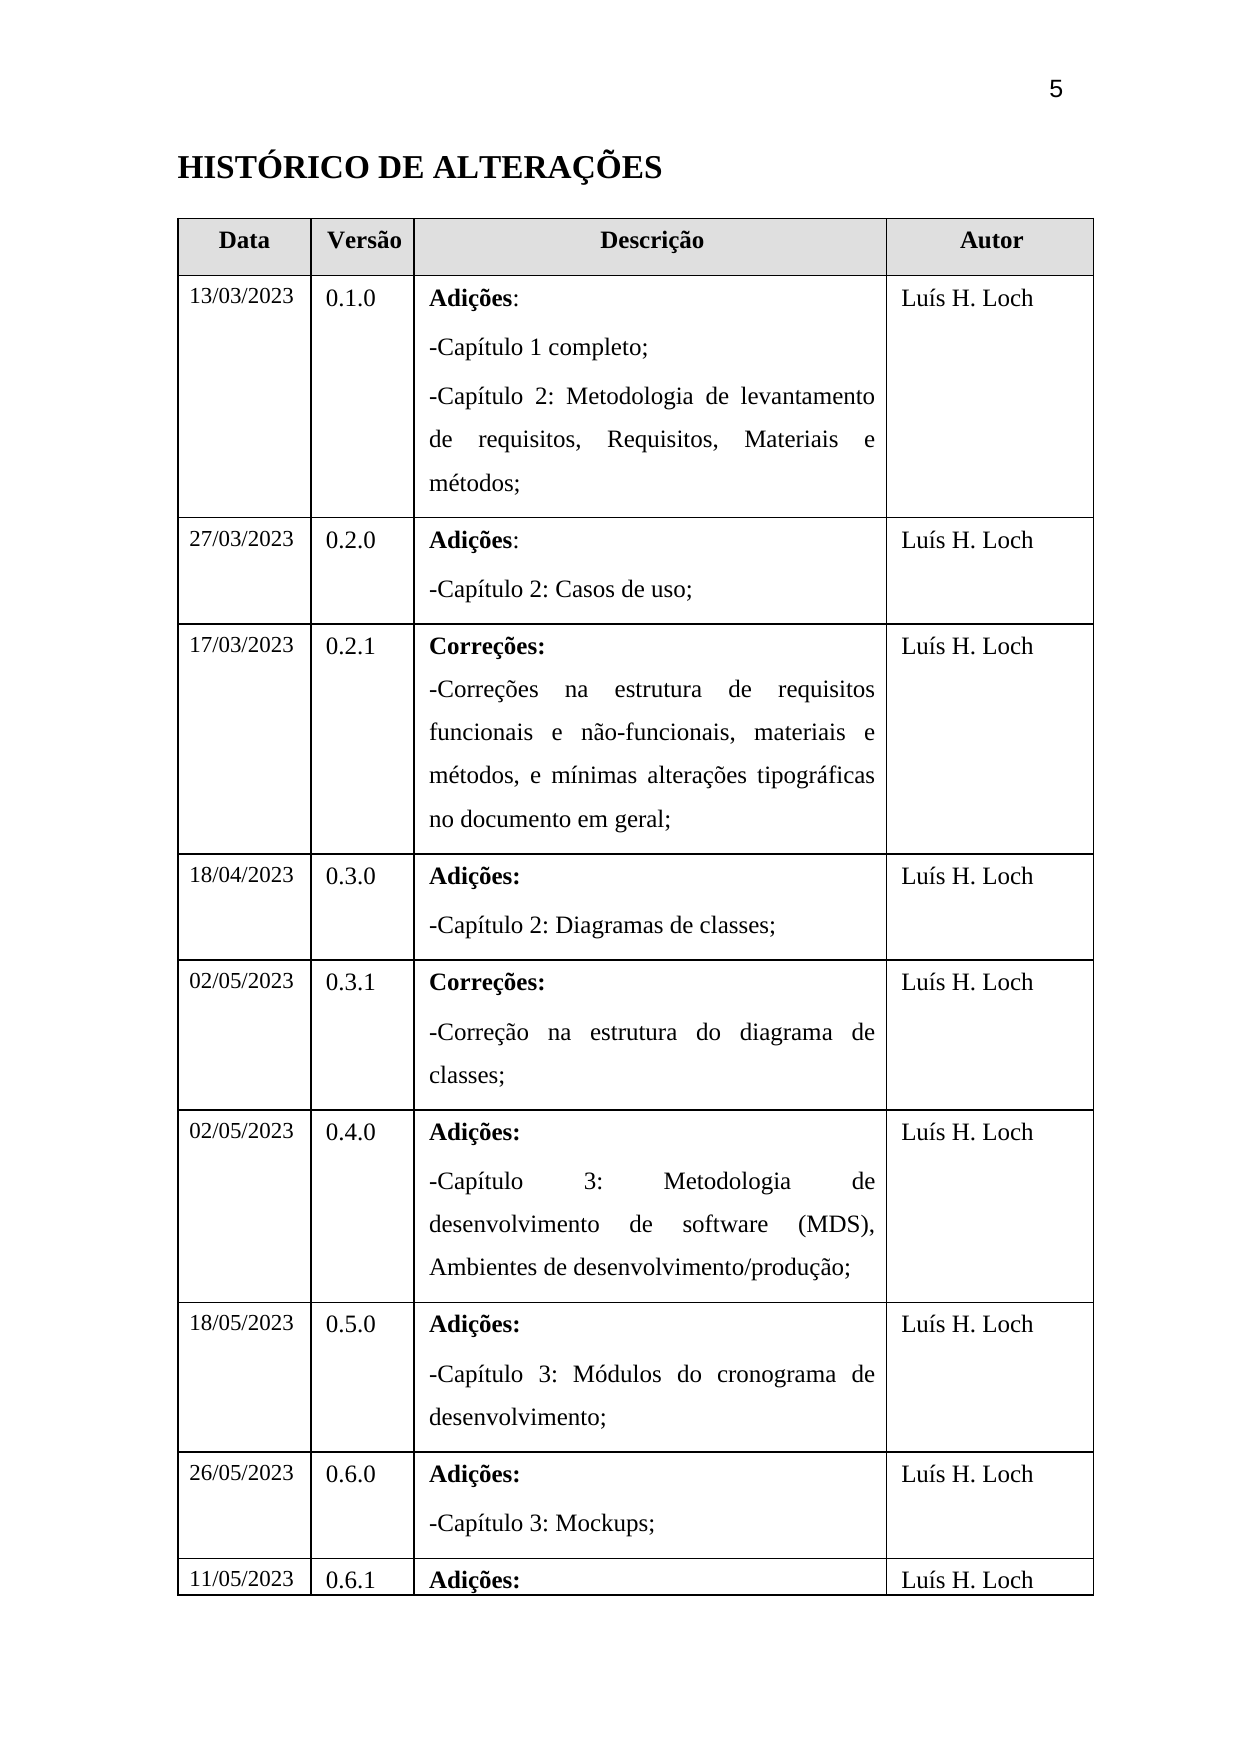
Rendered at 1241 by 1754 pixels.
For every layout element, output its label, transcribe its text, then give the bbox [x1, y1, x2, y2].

table_cell 02/05/2023 [179, 1111, 310, 1302]
table_cell 0.5.0 [312, 1303, 413, 1451]
table_cell 0.3.0 [312, 855, 413, 959]
table_cell Luís H. Loch [887, 1303, 1093, 1451]
table_cell 02/05/2023 [179, 961, 310, 1109]
table_cell Correções: -Correções na estrutura de requisitos funcionais e não-funcionais, materiais e métodos, e mínimas alterações tipográficas no documento em geral; [415, 625, 886, 853]
table_cell 0.2.1 [312, 625, 413, 853]
table_cell 17/03/2023 [179, 625, 310, 853]
table_cell 0.2.0 [312, 518, 413, 623]
table_cell Luís H. Loch [887, 961, 1093, 1109]
table_header Versão [312, 219, 413, 275]
table_cell Luís H. Loch [887, 276, 1093, 517]
table_cell Adições: -Capítulo 2: Diagramas de classes; [415, 855, 886, 959]
table_cell 11/05/2023 [179, 1559, 310, 1594]
text HISTÓRICO DE ALTERAÇÕES [177, 148, 1063, 186]
table_cell 26/05/2023 [179, 1453, 310, 1558]
table_cell 0.1.0 [312, 276, 413, 517]
table_cell Adições: -Capítulo 1 completo; -Capítulo 2: Metodologia de levantamento de requisitos, Requisitos, Materiais e métodos; [415, 276, 886, 517]
table_cell 13/03/2023 [179, 276, 310, 517]
table_cell 18/05/2023 [179, 1303, 310, 1451]
table_cell Luís H. Loch [887, 1453, 1093, 1558]
table_header Descrição [415, 219, 886, 275]
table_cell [415, 1559, 886, 1594]
table_cell Luís H. Loch [887, 1111, 1093, 1302]
table_cell Luís H. Loch [887, 1559, 1093, 1594]
table_cell 0.4.0 [312, 1111, 413, 1302]
table_cell Adições: -Capítulo 3: Metodologia de desenvolvimento de software (MDS), Ambientes de desenvolvimento/produção; [415, 1111, 886, 1302]
table_cell Luís H. Loch [887, 518, 1093, 623]
table_cell 18/04/2023 [179, 855, 310, 959]
table_cell Adições: -Capítulo 3: Módulos do cronograma de desenvolvimento; [415, 1303, 886, 1451]
table_cell 0.6.0 [312, 1453, 413, 1558]
table_header Autor [887, 219, 1093, 275]
table_cell Luís H. Loch [887, 855, 1093, 959]
table_cell Correções: -Correção na estrutura do diagrama de classes; [415, 961, 886, 1109]
table_cell Adições: -Capítulo 3: Mockups; [415, 1453, 886, 1558]
table_cell 0.3.1 [312, 961, 413, 1109]
table_cell Adições: -Capítulo 2: Casos de uso; [415, 518, 886, 623]
table_header Data [179, 219, 310, 275]
table_cell Luís H. Loch [887, 625, 1093, 853]
table_cell 0.6.1 [312, 1559, 413, 1594]
table_cell 27/03/2023 [179, 518, 310, 623]
